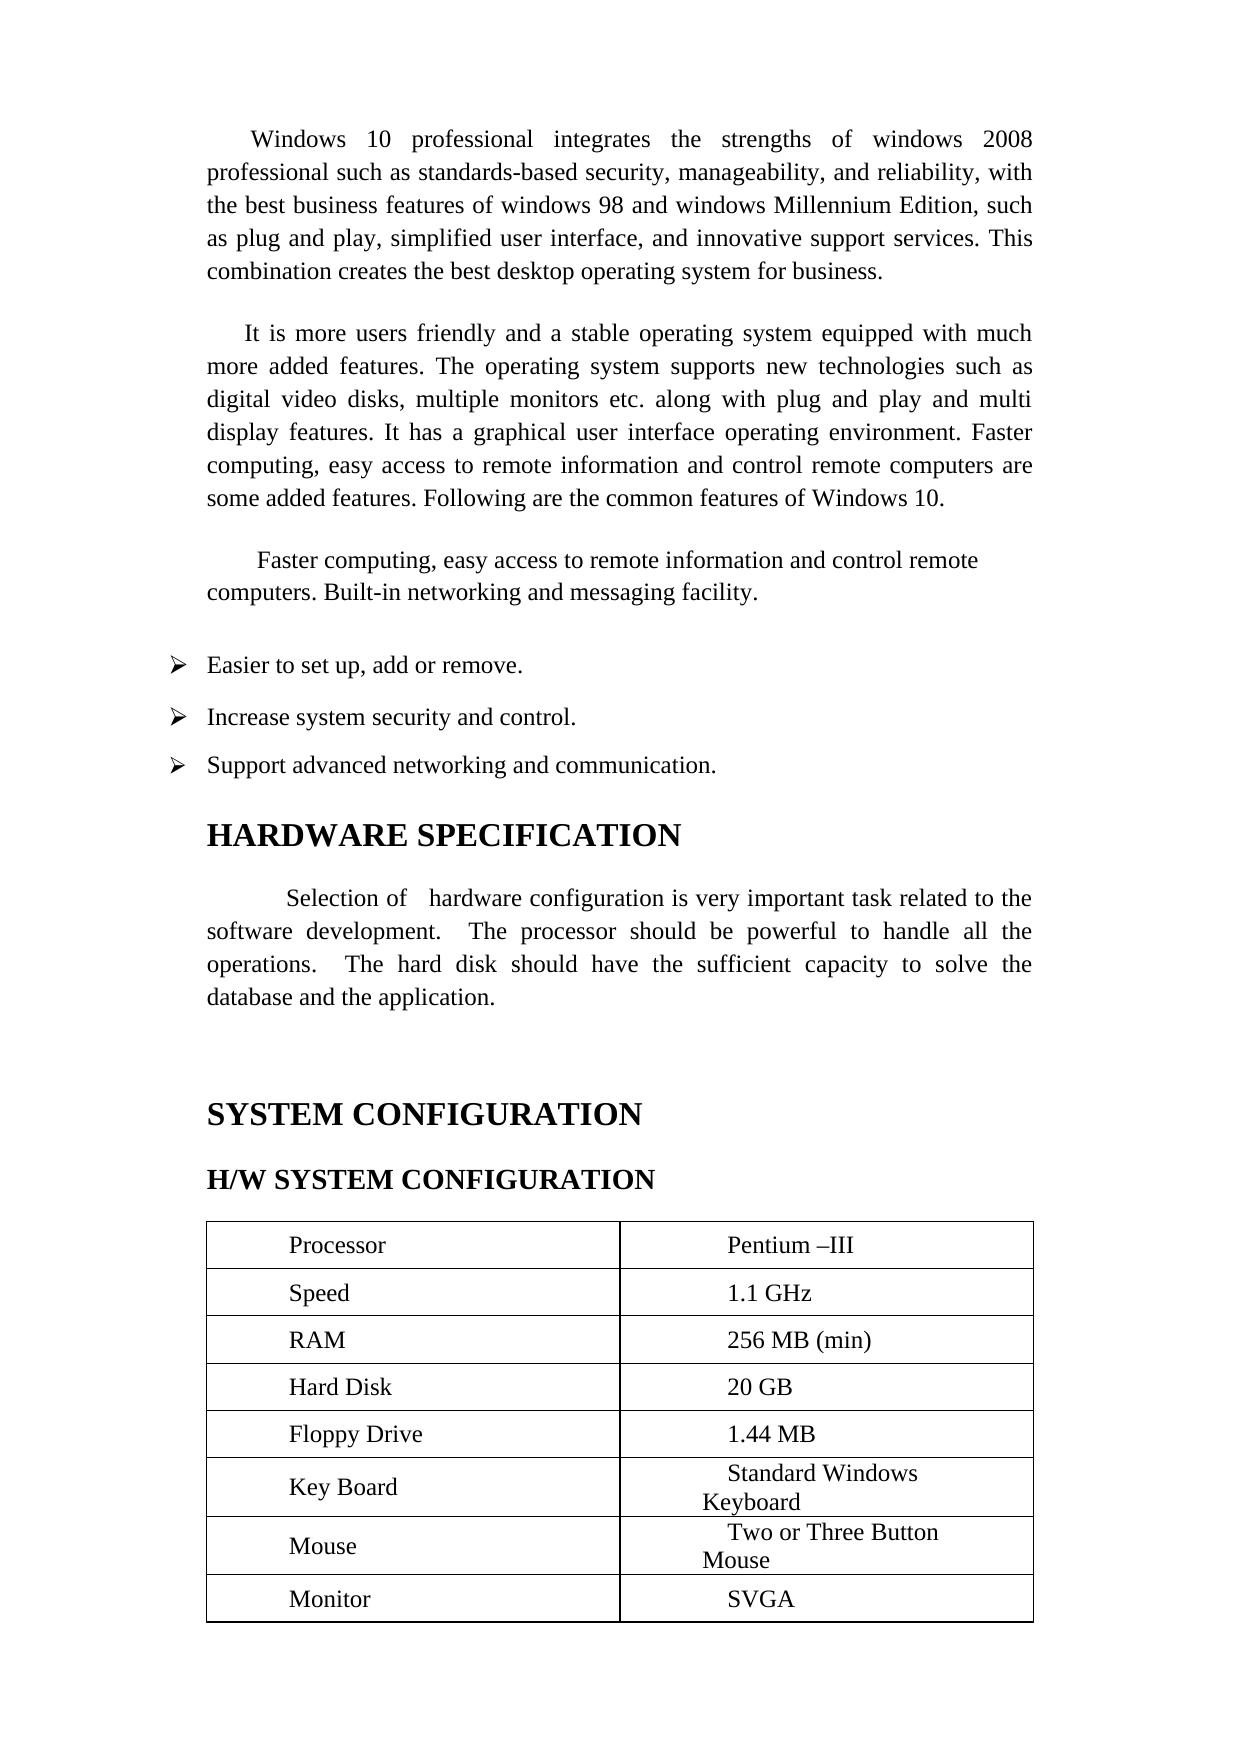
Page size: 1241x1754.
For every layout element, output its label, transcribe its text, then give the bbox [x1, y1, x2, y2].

text Windows 10 professional integrates the strengths of windows 2008 professional such as standards-based security, manageability, and reliability, with the best business features of windows 98 and windows Millennium Edition, such as plug and play, simplified user interface, and innovative support services. This combination creates the best desktop operating system for business. [207, 124, 1033, 285]
list Easier to set up, add or remove. [169, 637, 1033, 688]
text Selection of hardware configuration is very important task related to the software development. The processor should be powerful to handle all the operations. The hard disk should have the sufficient capacity to solve the database and the application. [207, 883, 1033, 1011]
list Support advanced networking and communication. [169, 739, 1033, 786]
subtitle HARDWARE SPECIFICATION [207, 816, 1033, 854]
table_cell 1.44 MB [621, 1411, 1033, 1457]
table_cell Standard Windows Keyboard [621, 1458, 1033, 1516]
table_cell Mouse [207, 1517, 619, 1574]
table_cell 1.1 GHz [621, 1269, 1033, 1315]
table_cell SVGA [621, 1575, 1033, 1621]
text It is more users friendly and a stable operating system equipped with much more added features. The operating system supports new technologies such as digital video disks, multiple monitors etc. along with plug and play and multi display features. It has a graphical user interface operating environment. Faster computing, easy access to remote information and control remote computers are some added features. Following are the common features of Windows 10. [207, 318, 1033, 512]
table_cell RAM [207, 1316, 619, 1362]
table_cell Key Board [207, 1458, 619, 1516]
table_header Processor [207, 1222, 619, 1268]
list Increase system security and control. [169, 688, 1033, 739]
table_cell 20 GB [621, 1364, 1033, 1410]
table_cell 256 MB (min) [621, 1316, 1033, 1362]
subtitle H/W SYSTEM CONFIGURATION [207, 1162, 1033, 1196]
table_cell Floppy Drive [207, 1411, 619, 1457]
text Faster computing, easy access to remote information and control remote computers. Built-in networking and messaging facility. [207, 546, 1033, 605]
table_cell Monitor [207, 1575, 619, 1621]
table_cell Speed [207, 1269, 619, 1315]
table_cell Hard Disk [207, 1364, 619, 1410]
table_cell Two or Three Button Mouse [621, 1517, 1033, 1574]
table_header Pentium –III [621, 1222, 1033, 1268]
subtitle SYSTEM CONFIGURATION [207, 1094, 1033, 1133]
